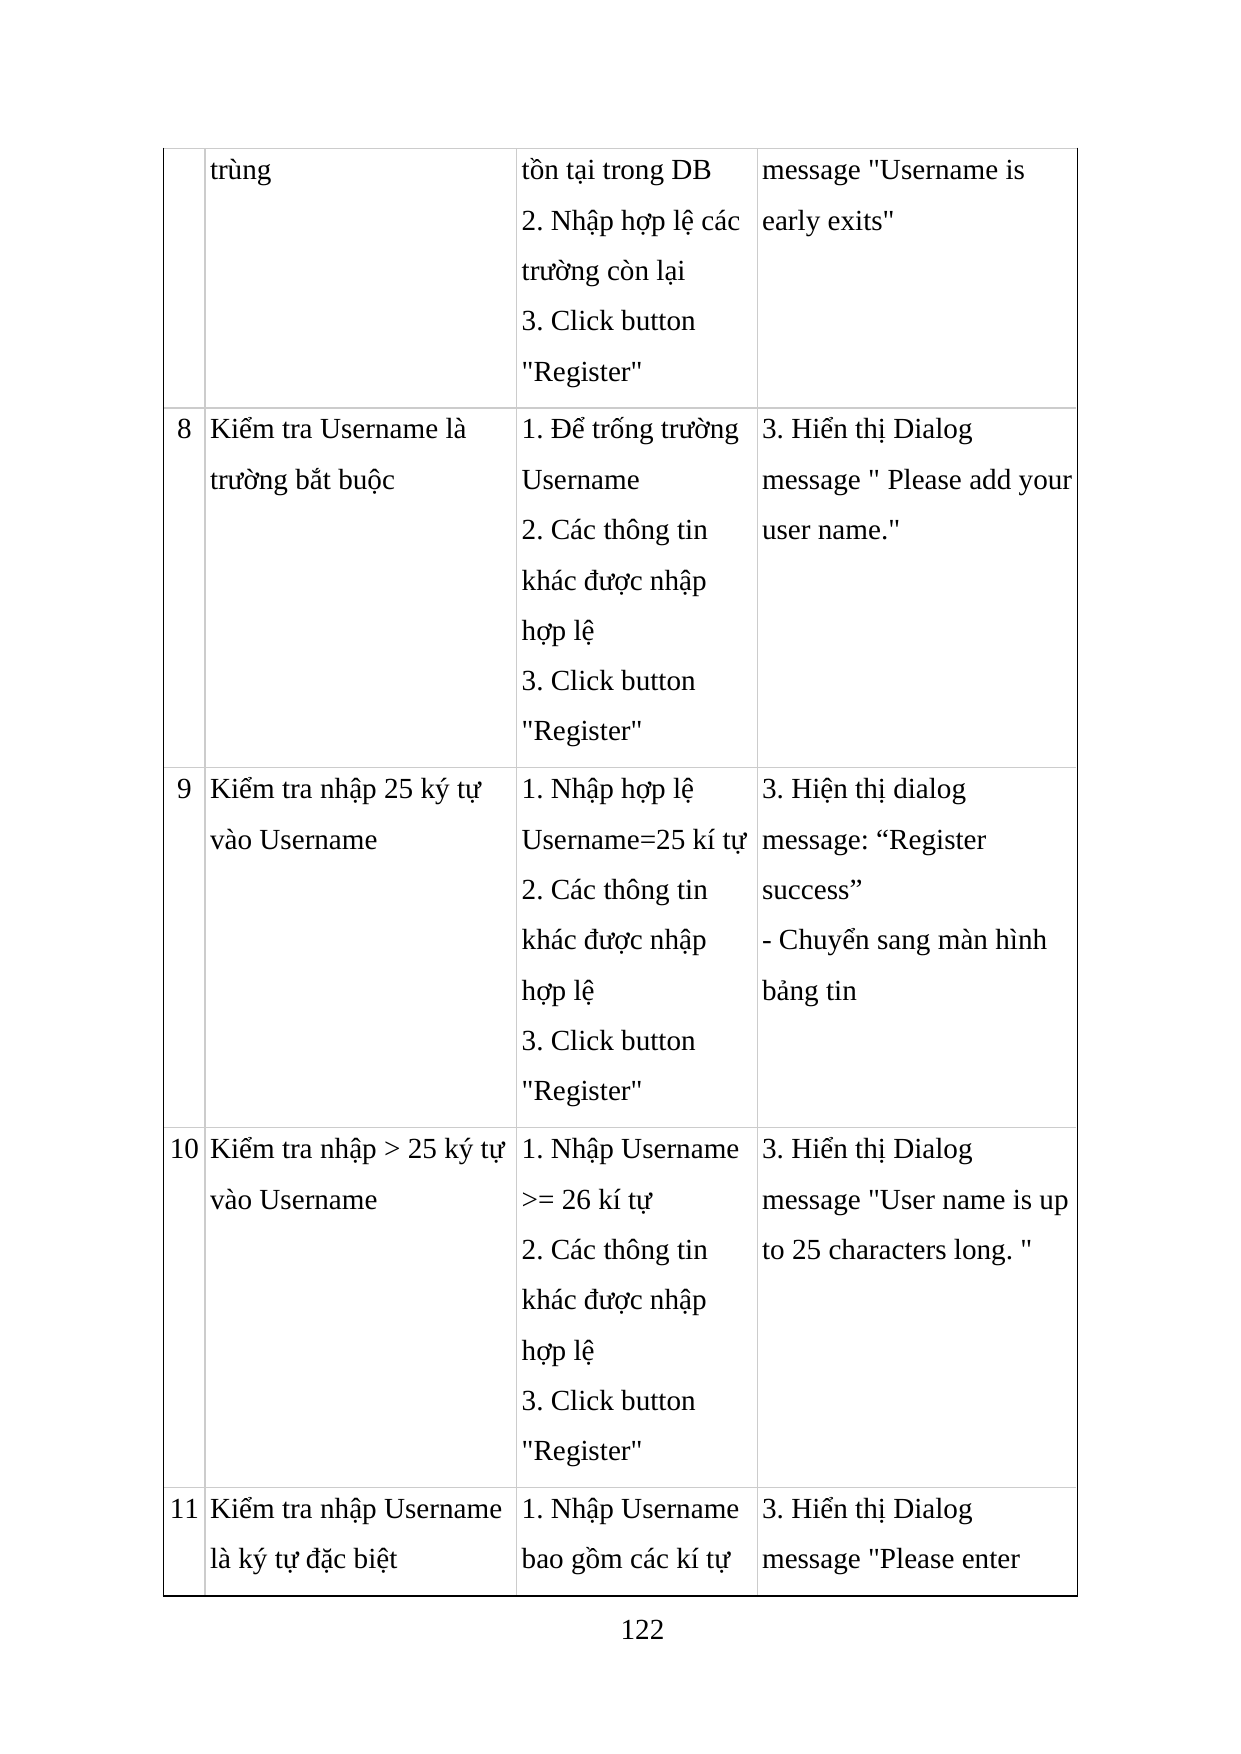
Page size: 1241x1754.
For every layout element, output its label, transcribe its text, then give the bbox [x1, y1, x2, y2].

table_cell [206, 149, 516, 407]
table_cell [517, 149, 757, 407]
table_cell 1. Để trống trường Username 2. Các thông tin khác được nhập hợp lệ 3. Click button "Register" [517, 409, 757, 767]
table_cell 1. Nhập Username >= 26 kí tự 2. Các thông tin khác được nhập hợp lệ 3. Click button "Register" [517, 1128, 757, 1487]
table_cell 9 [164, 768, 204, 1127]
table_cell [758, 149, 1077, 407]
table_cell 1. Nhập hợp lệ Username=25 kí tự 2. Các thông tin khác được nhập hợp lệ 3. Click button "Register" [517, 768, 757, 1127]
table_cell Kiểm tra nhập 25 ký tự vào Username [206, 768, 516, 1127]
table_cell 8 [164, 409, 204, 767]
table_cell 3. Hiển thị Dialog message "User name is up to 25 characters long. " [758, 1127, 1077, 1487]
table_cell 11 [164, 1488, 204, 1595]
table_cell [517, 1488, 757, 1595]
table_cell Kiểm tra Username là trường bắt buộc [206, 409, 516, 767]
table_cell 3. Hiện thị dialog message: “Register success” - Chuyển sang màn hình bảng tin [758, 767, 1077, 1127]
table_cell 3. Hiển thị Dialog message " Please add your user name." [758, 407, 1077, 767]
table_cell 10 [164, 1128, 204, 1487]
table_cell Kiểm tra nhập > 25 ký tự vào Username [206, 1128, 516, 1487]
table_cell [758, 1487, 1077, 1595]
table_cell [206, 1488, 516, 1595]
table_cell 7 [164, 149, 204, 407]
